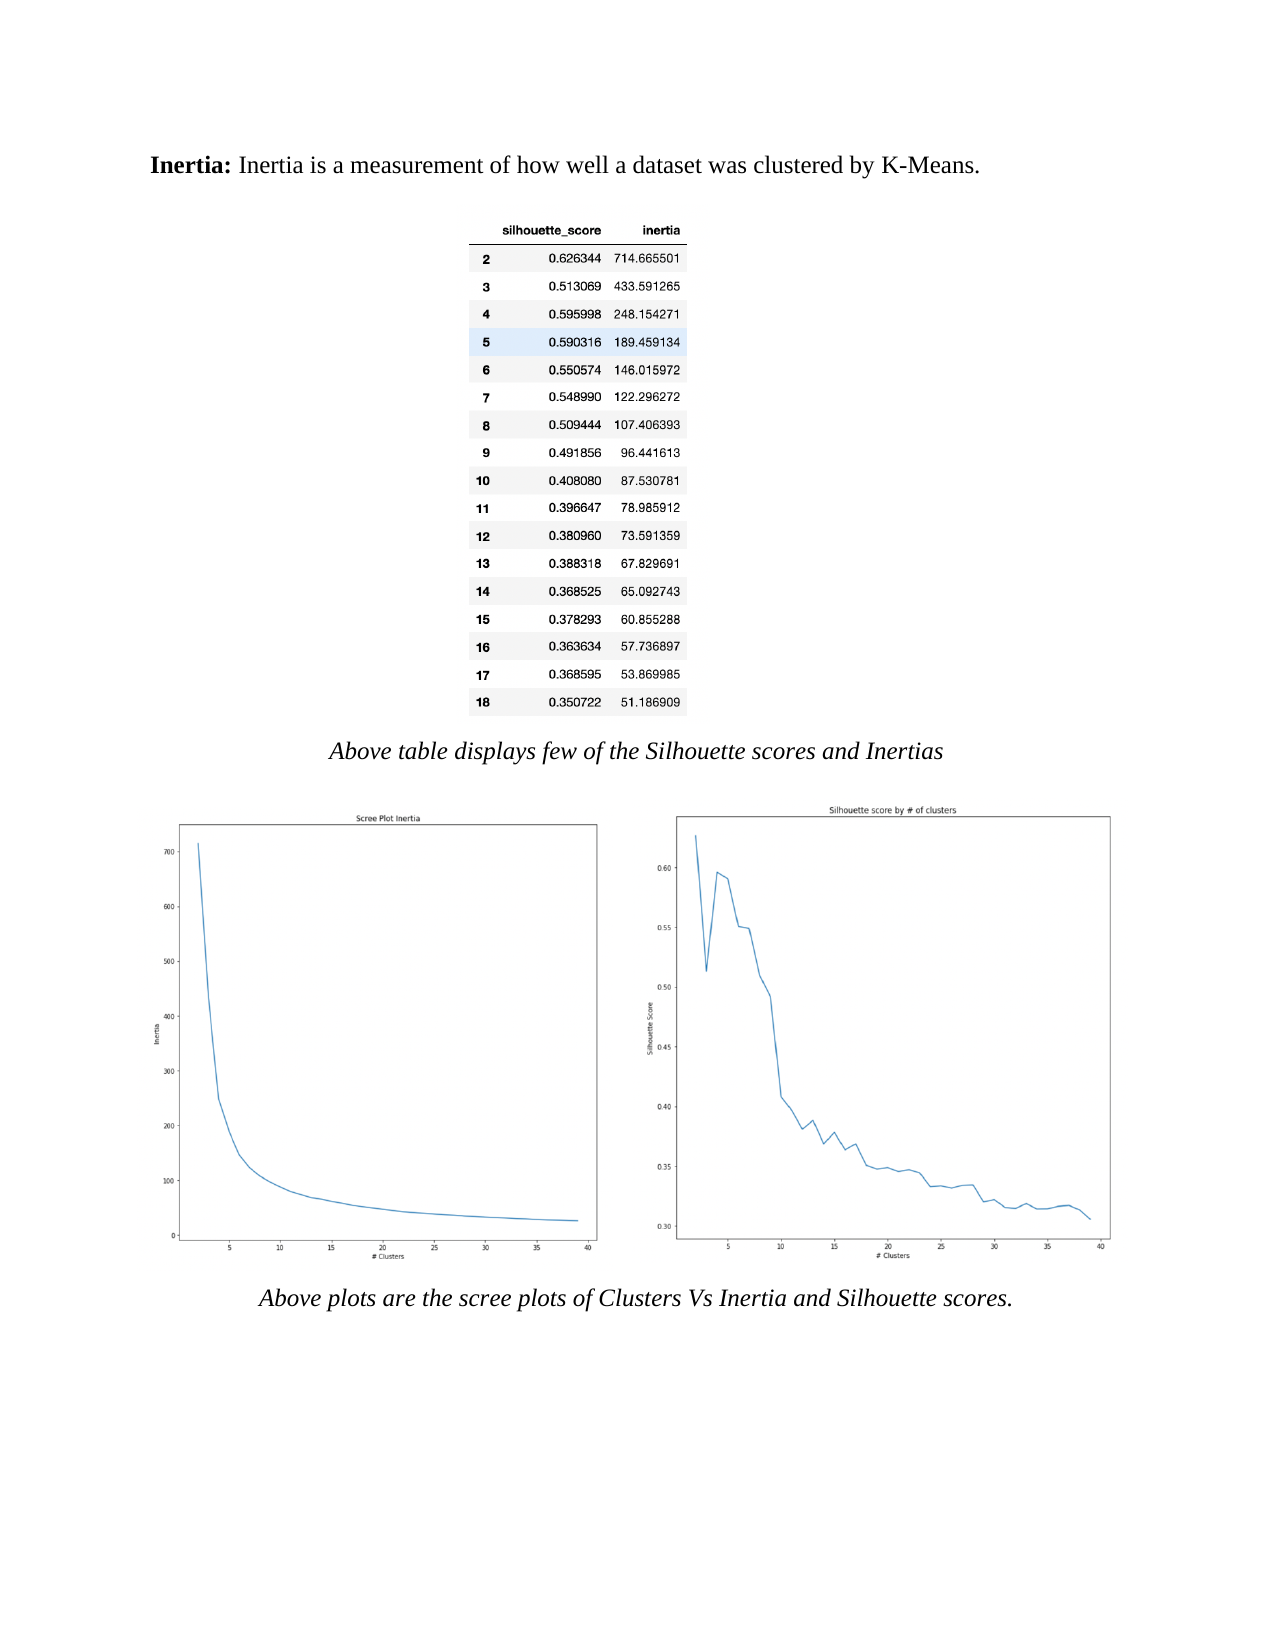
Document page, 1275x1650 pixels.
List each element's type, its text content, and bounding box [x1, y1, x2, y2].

picture [632, 798, 1130, 1263]
picture [456, 204, 710, 724]
text Above table displays few of the Silhouette scores and Inertias [150, 191, 1125, 765]
picture [136, 807, 613, 1271]
text Inertia: Inertia is a measurement of how well a dataset was clustered by K-Means. [150, 150, 1125, 179]
